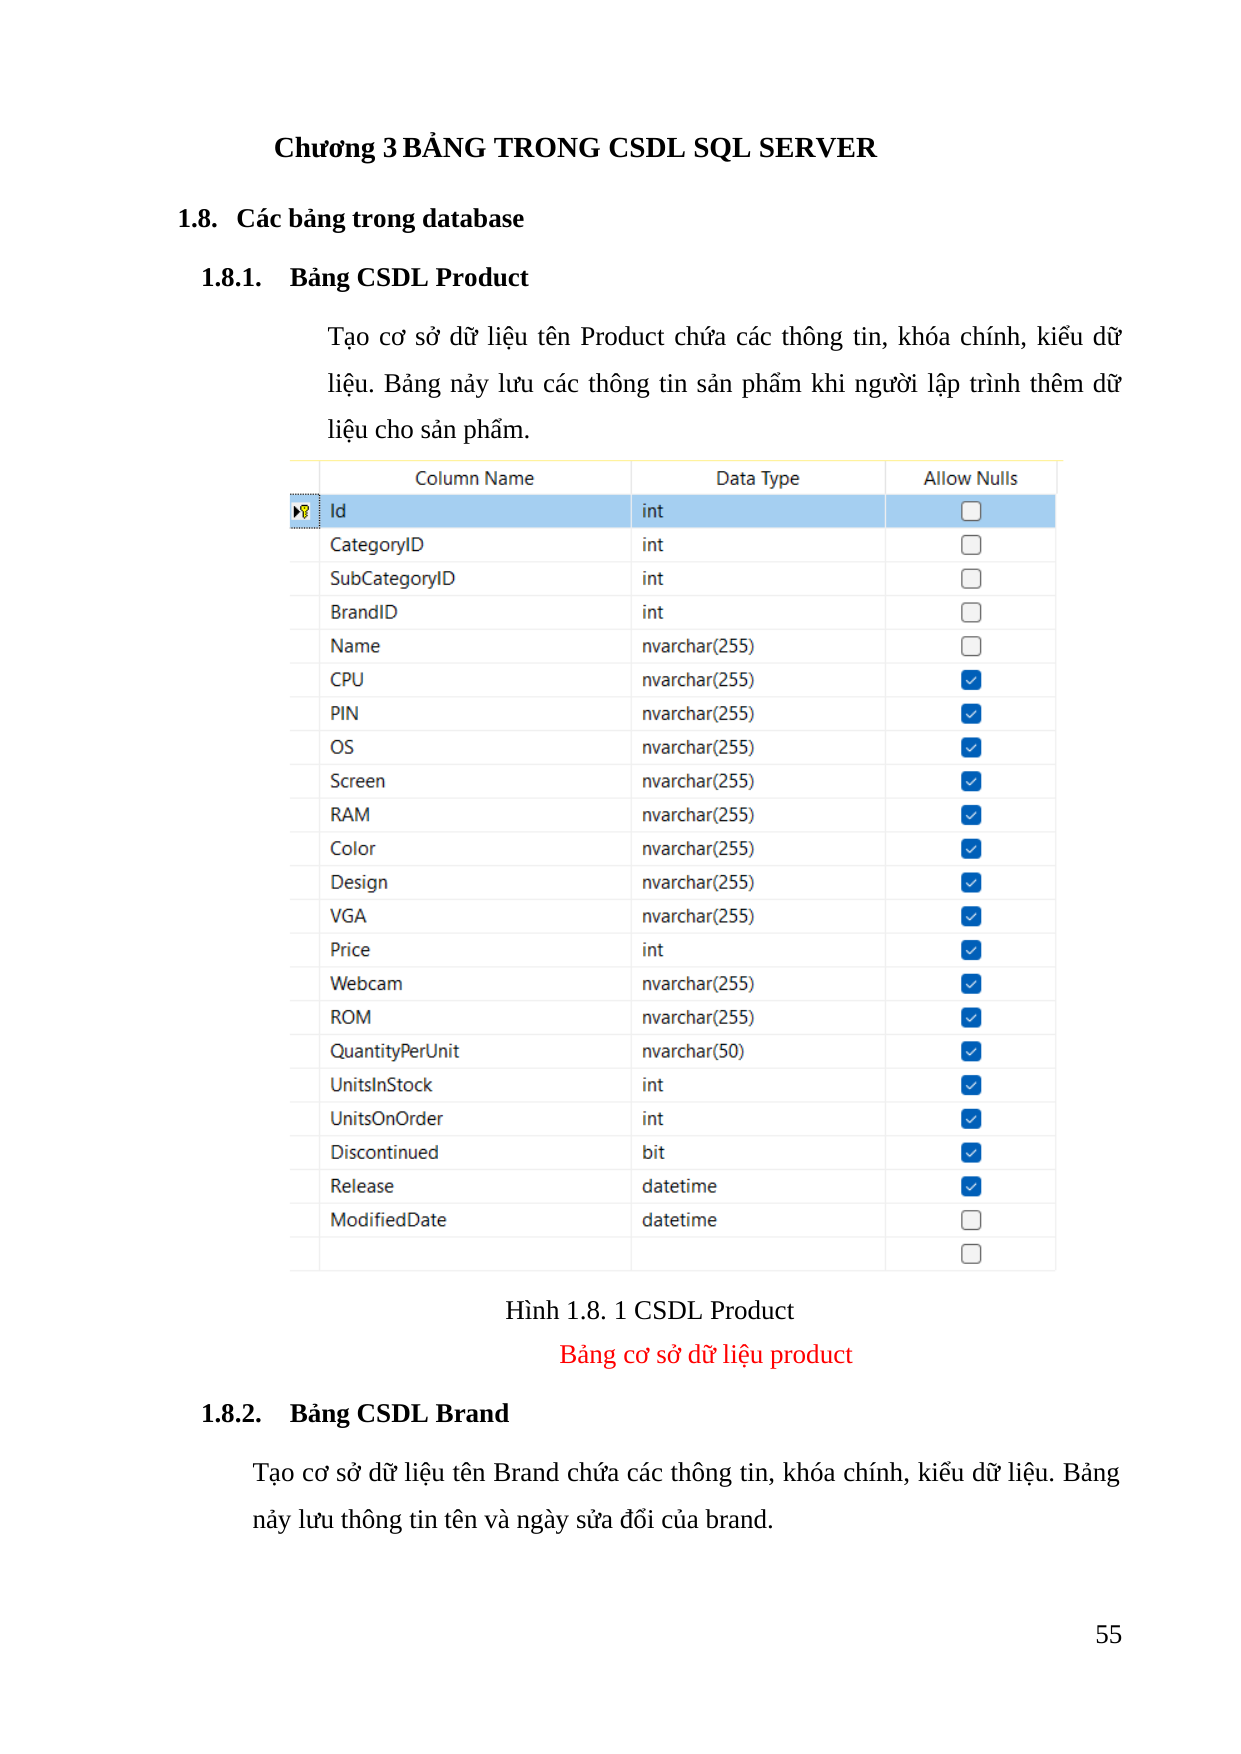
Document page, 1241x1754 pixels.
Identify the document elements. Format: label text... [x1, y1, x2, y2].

subtitle Bảng CSDL Product [201, 261, 1122, 292]
list Tạo cơ sở dữ liệu tên Product chứa các thông tin, khóa chính, kiểu dữ liệu. Bảng nảy lưu các thông tin sản phẩm khi người lập trình thêm dữ liệu cho sản phẩm. [327, 320, 1122, 444]
picture [289, 460, 1064, 1279]
subtitle BẢNG TRONG CSDL SQL SERVER [274, 131, 1122, 164]
list Bảng cơ sở dữ liệu product [290, 1338, 1122, 1369]
subtitle Bảng CSDL Brand [201, 1397, 1122, 1428]
subtitle Các bảng trong database [177, 202, 1122, 233]
list Tạo cơ sở dữ liệu tên Brand chứa các thông tin, khóa chính, kiểu dữ liệu. Bảng nảy lưu thông tin tên và ngày sửa đổi của brand. [252, 1456, 1122, 1534]
